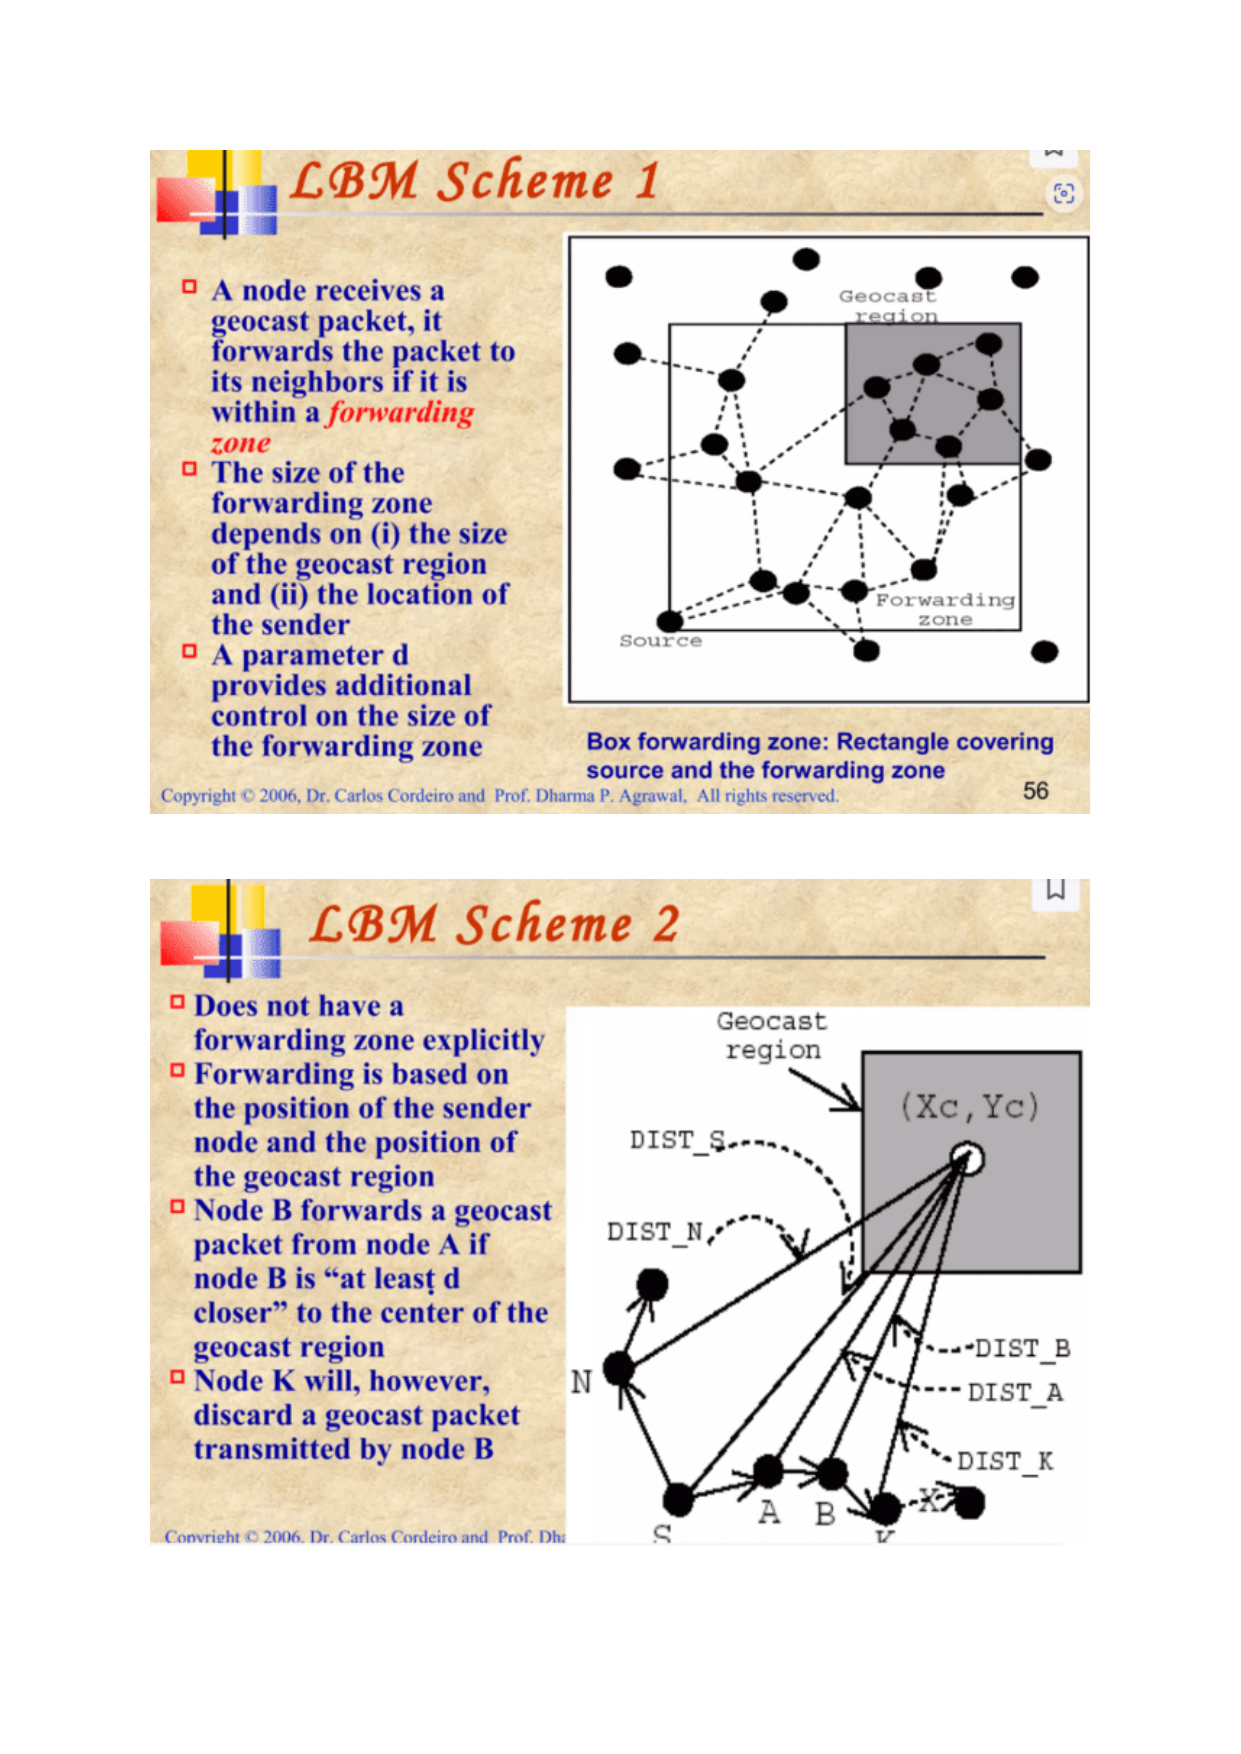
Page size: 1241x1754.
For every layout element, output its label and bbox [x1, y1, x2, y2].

picture [150, 879, 1091, 1546]
picture [150, 150, 1091, 814]
